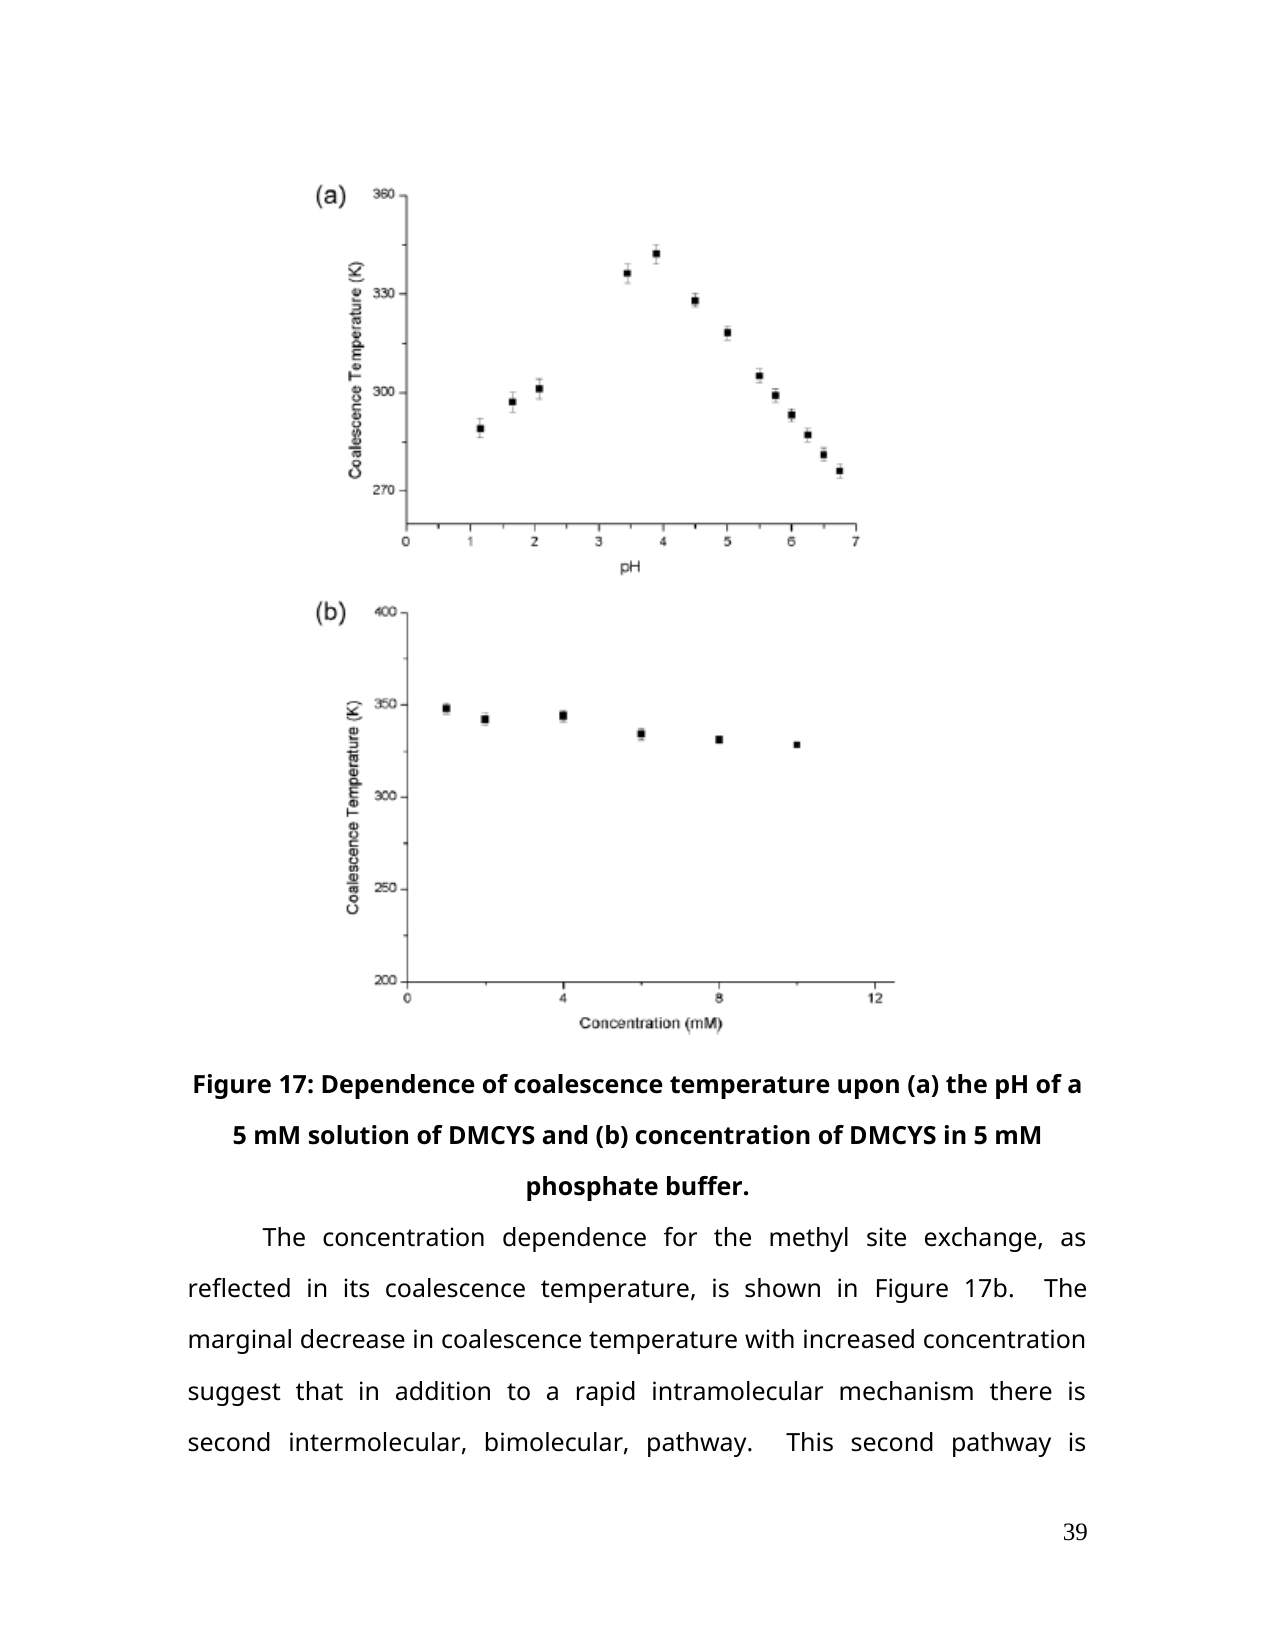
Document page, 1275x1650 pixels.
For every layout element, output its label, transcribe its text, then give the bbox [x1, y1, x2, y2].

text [187, 1220, 1087, 1458]
text Figure 17: Dependence of coalescence temperature upon (a) the pH of a 5 mM solution of DMCYS and (b) concentration of DMCYS in 5 mM phosphate buffer. [187, 1067, 1087, 1203]
